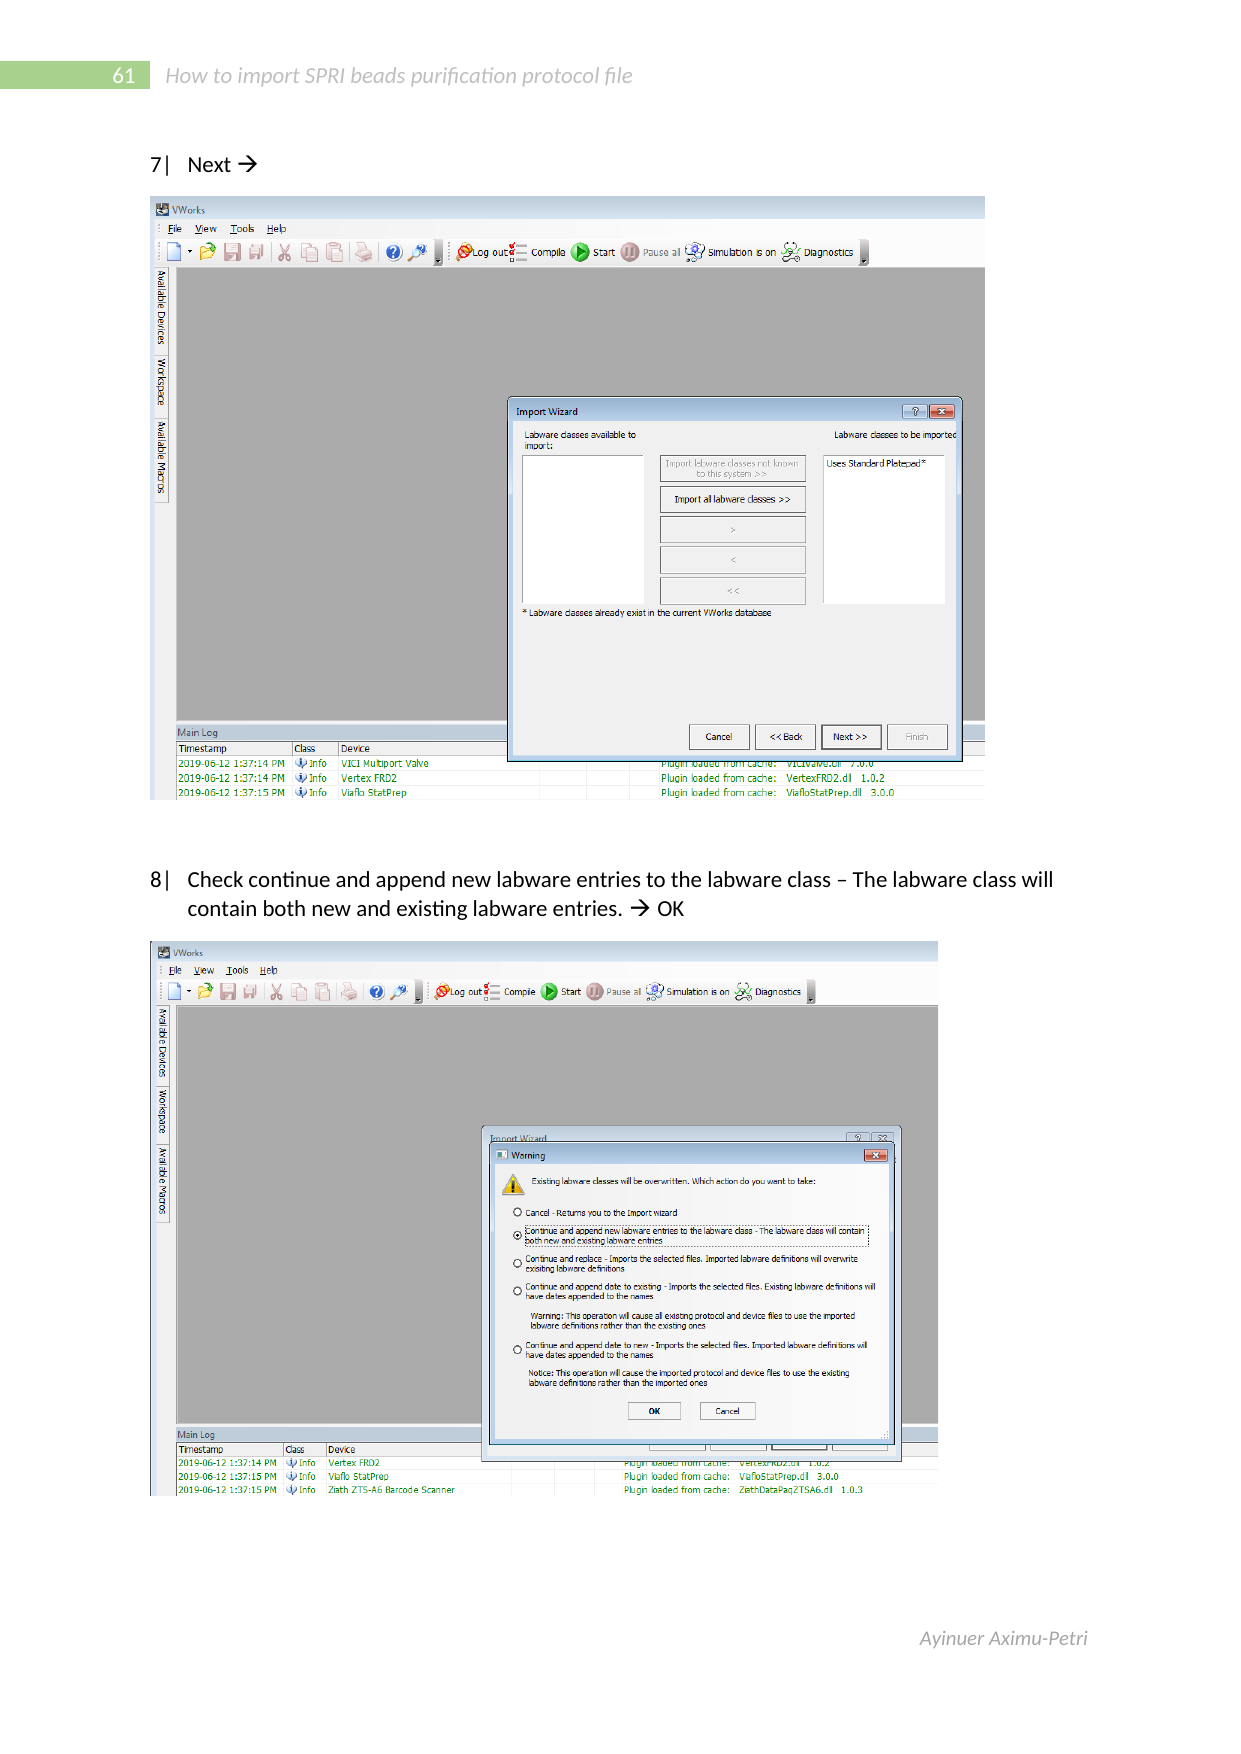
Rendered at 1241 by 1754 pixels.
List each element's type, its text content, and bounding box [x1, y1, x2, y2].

list Check continue and append new labware entries to the labware class – The labware class will contain both new and existing labware entries. OK [150, 865, 1090, 923]
picture [150, 941, 939, 1496]
list Next [150, 150, 1090, 178]
picture [150, 196, 985, 800]
